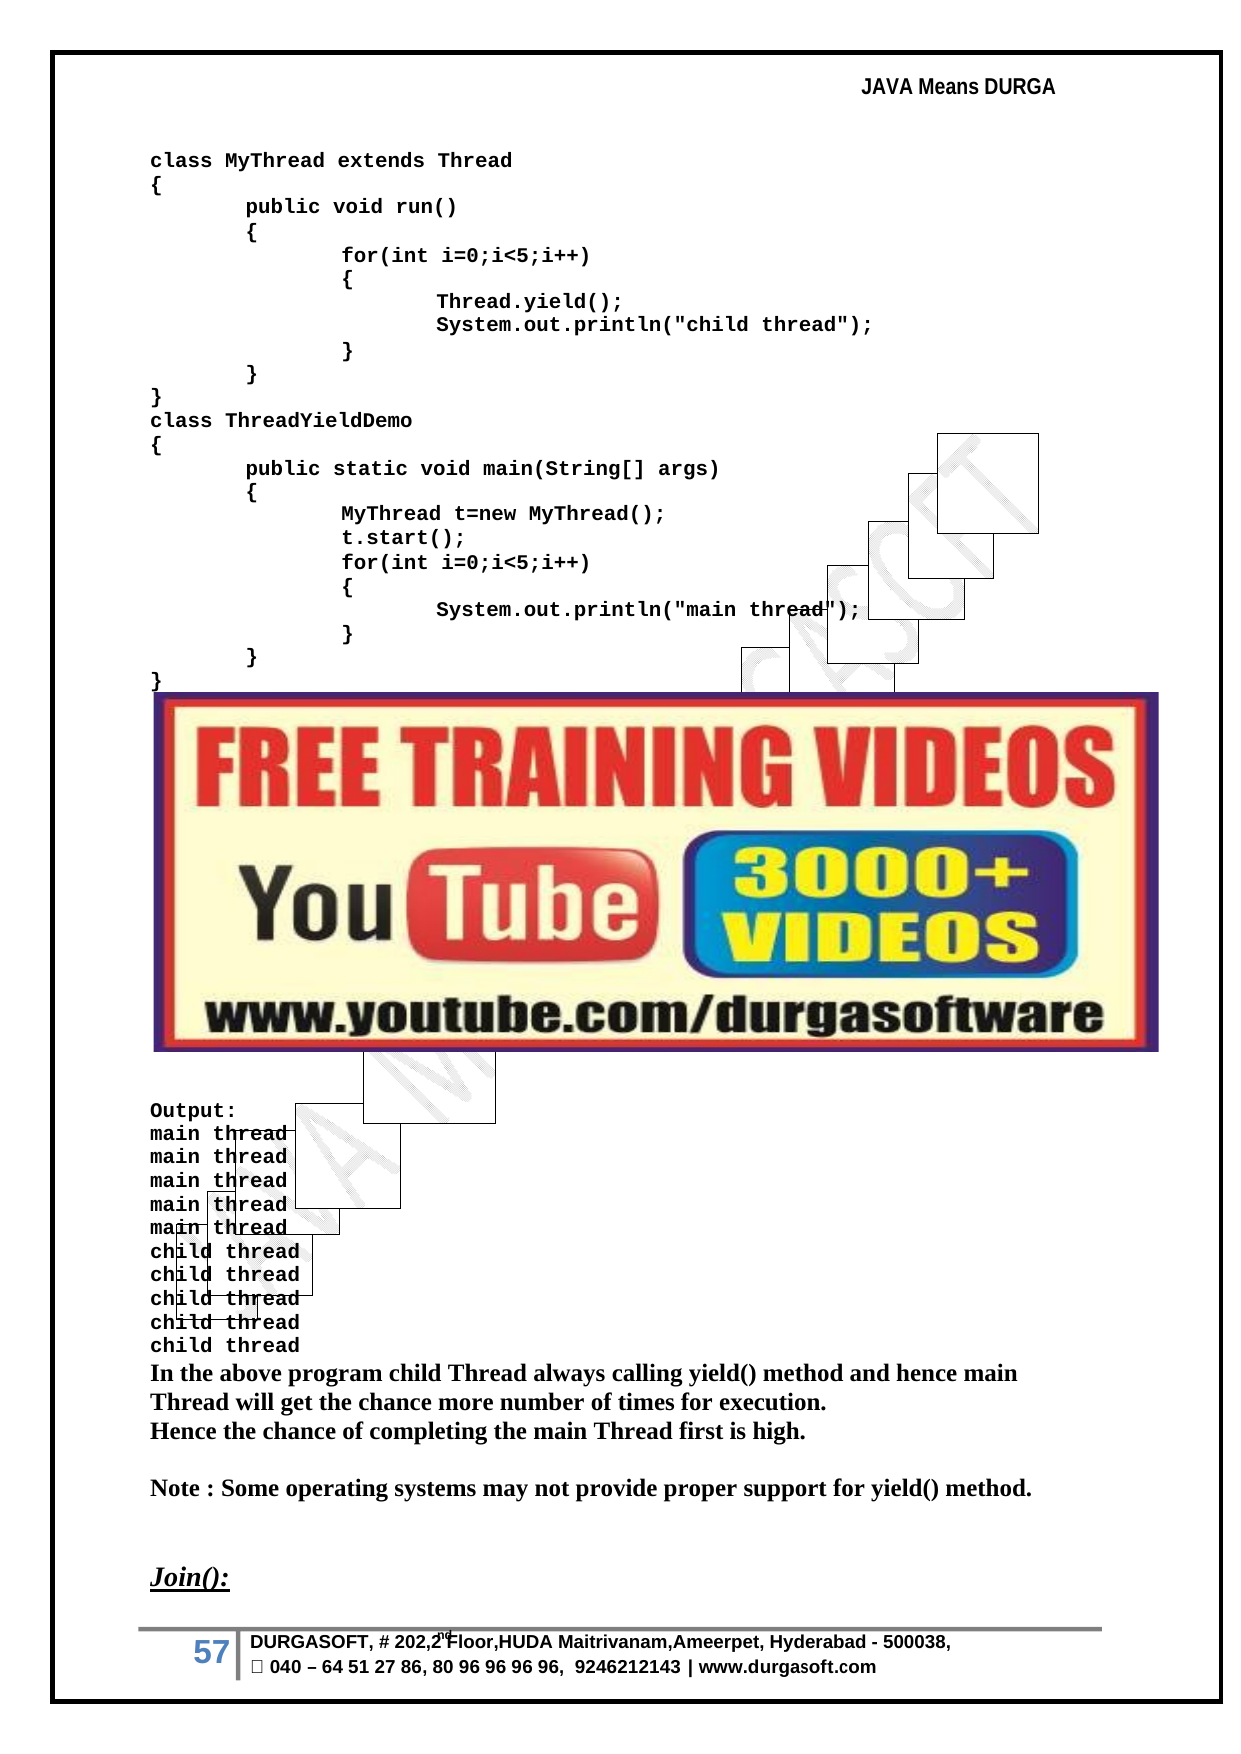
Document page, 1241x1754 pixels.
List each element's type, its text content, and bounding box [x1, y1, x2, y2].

text for(int i=0;i<5;i++) [341, 244, 1219, 267]
text { [341, 574, 1219, 598]
text } [341, 621, 1219, 645]
picture [303, 1123, 400, 1208]
text } [150, 668, 1219, 692]
text { [150, 432, 1219, 456]
text { [245, 480, 1219, 503]
text } [341, 338, 1219, 362]
text Output: [150, 1099, 1219, 1123]
text main thread main thread main thread main thread main thread child thread child thread child thread child thread child thread [150, 1123, 303, 1359]
text } [150, 385, 1219, 409]
subtitle Join(): [150, 1561, 1219, 1593]
text Hence the chance of completing the main Thread first is high. [150, 1416, 1219, 1445]
text public void run() [245, 196, 1219, 220]
text public static void main(String[] args) [245, 456, 1219, 480]
text { [245, 220, 1219, 243]
text In the above program child Thread always calling yield() method and hence main Thread will get the chance more number of times for execution. [150, 1359, 1021, 1416]
picture [303, 1209, 339, 1234]
picture [938, 503, 1038, 533]
text MyThread t=new MyThread(); t.start(); [341, 503, 669, 551]
text class MyThread extends Thread [150, 149, 1219, 173]
text System.out.println("main thread"); [436, 598, 1219, 621]
text class ThreadYieldDemo [150, 409, 1219, 432]
picture [909, 503, 993, 551]
text { [150, 173, 1219, 196]
text for(int i=0;i<5;i++) [341, 551, 1219, 574]
text } [245, 362, 1219, 385]
picture [869, 522, 908, 551]
text } [245, 645, 1219, 668]
text Thread.yield(); System.out.println("child thread"); [436, 291, 876, 338]
text { [341, 267, 1219, 291]
picture [153, 692, 1159, 1099]
picture [303, 1235, 312, 1295]
text Note : Some operating systems may not provide proper support for yield() method. [150, 1473, 1219, 1502]
